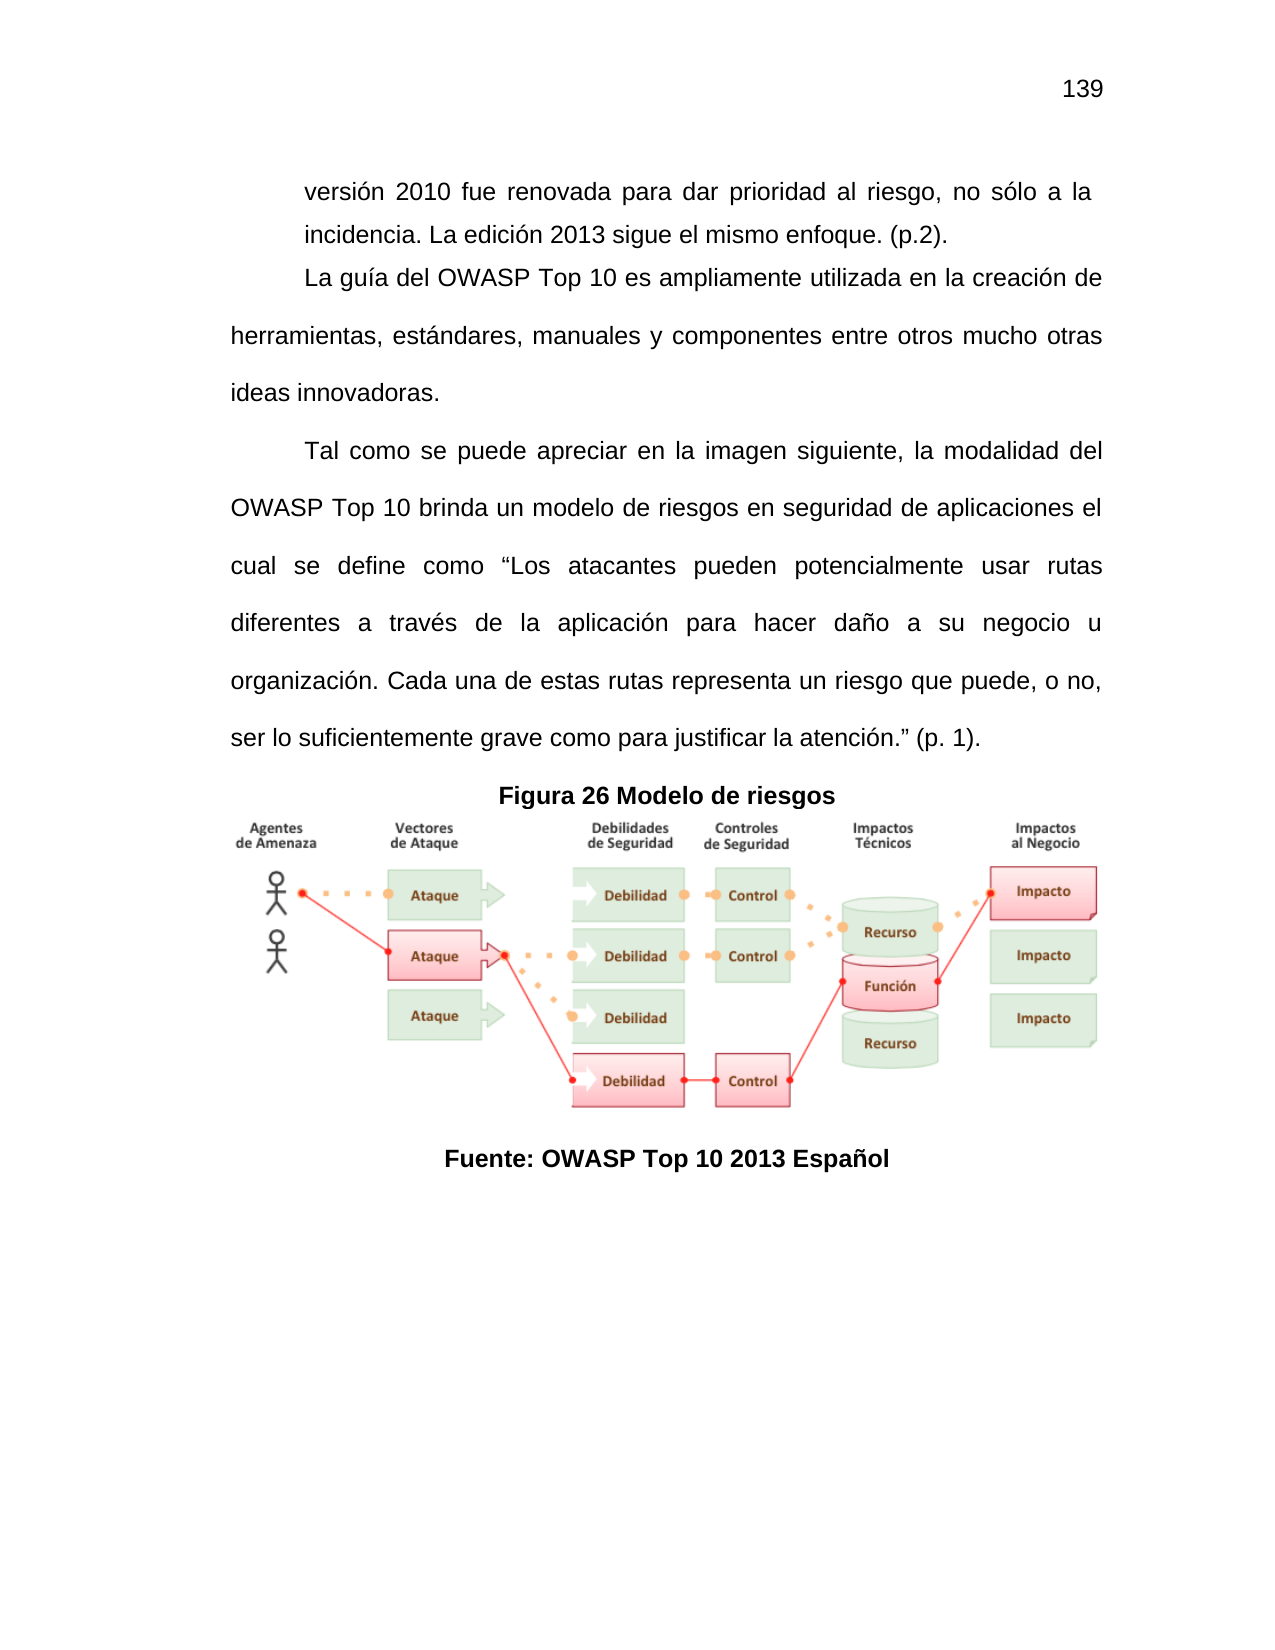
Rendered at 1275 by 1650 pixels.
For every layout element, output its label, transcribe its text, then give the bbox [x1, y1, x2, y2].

text La guía del OWASP Top 10 es ampliamente utilizada en la creación de herramientas, estándares, manuales y componentes entre otros mucho otras ideas innovadoras. [230, 263, 1104, 407]
text Fuente: OWASP Top 10 2013 Español [230, 1144, 1104, 1173]
text Figura 26 Modelo de riesgos [230, 781, 1104, 809]
text Tal como se puede apreciar en la imagen siguiente, la modalidad del OWASP Top 10 brinda un modelo de riesgos en seguridad de aplicaciones el cual se define como “Los atacantes pueden potencialmente usar rutas diferentes a través de la aplicación para hacer daño a su negocio u organización. Cada una de estas rutas representa un riesgo que puede, o no, ser lo suficientemente grave como para justificar la atención.” (p. 1). [230, 436, 1104, 752]
picture [230, 809, 1104, 1116]
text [230, 177, 1104, 249]
